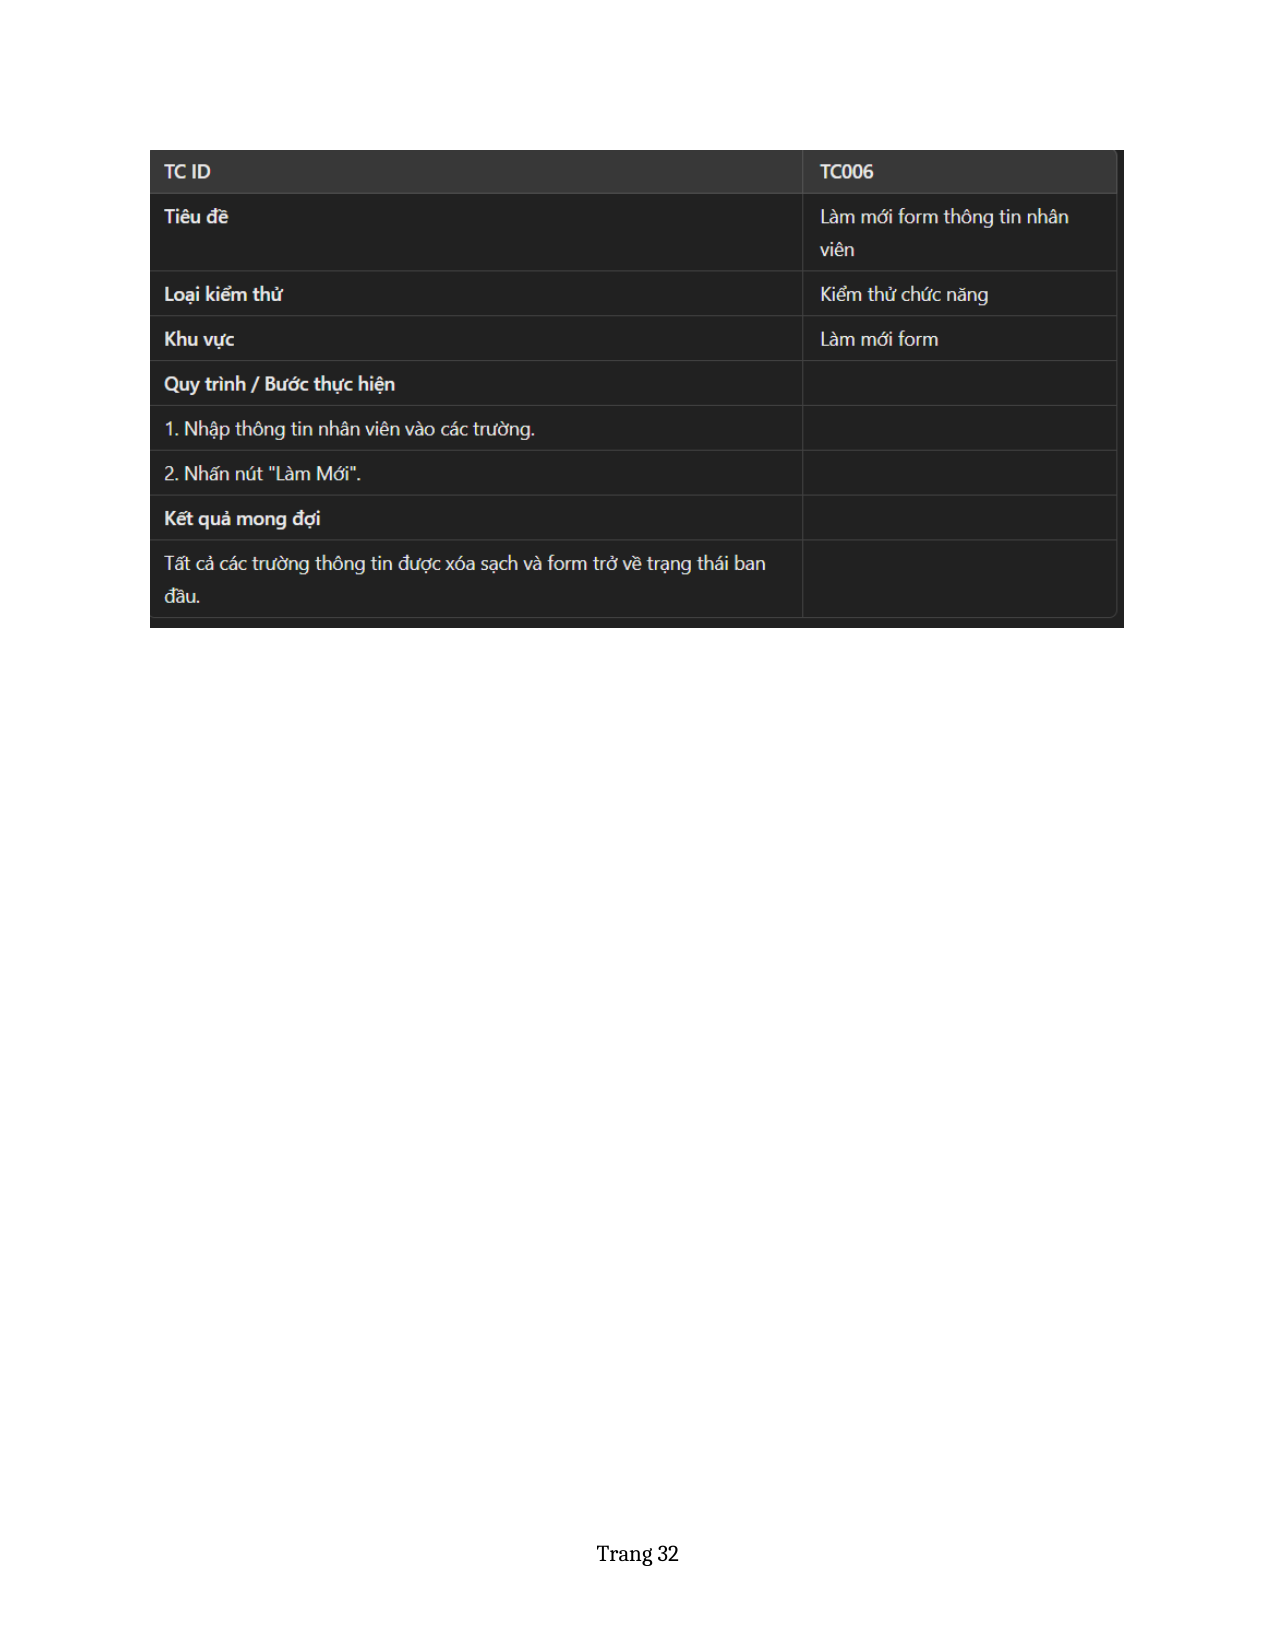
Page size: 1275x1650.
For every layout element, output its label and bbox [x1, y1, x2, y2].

picture [150, 150, 1124, 628]
